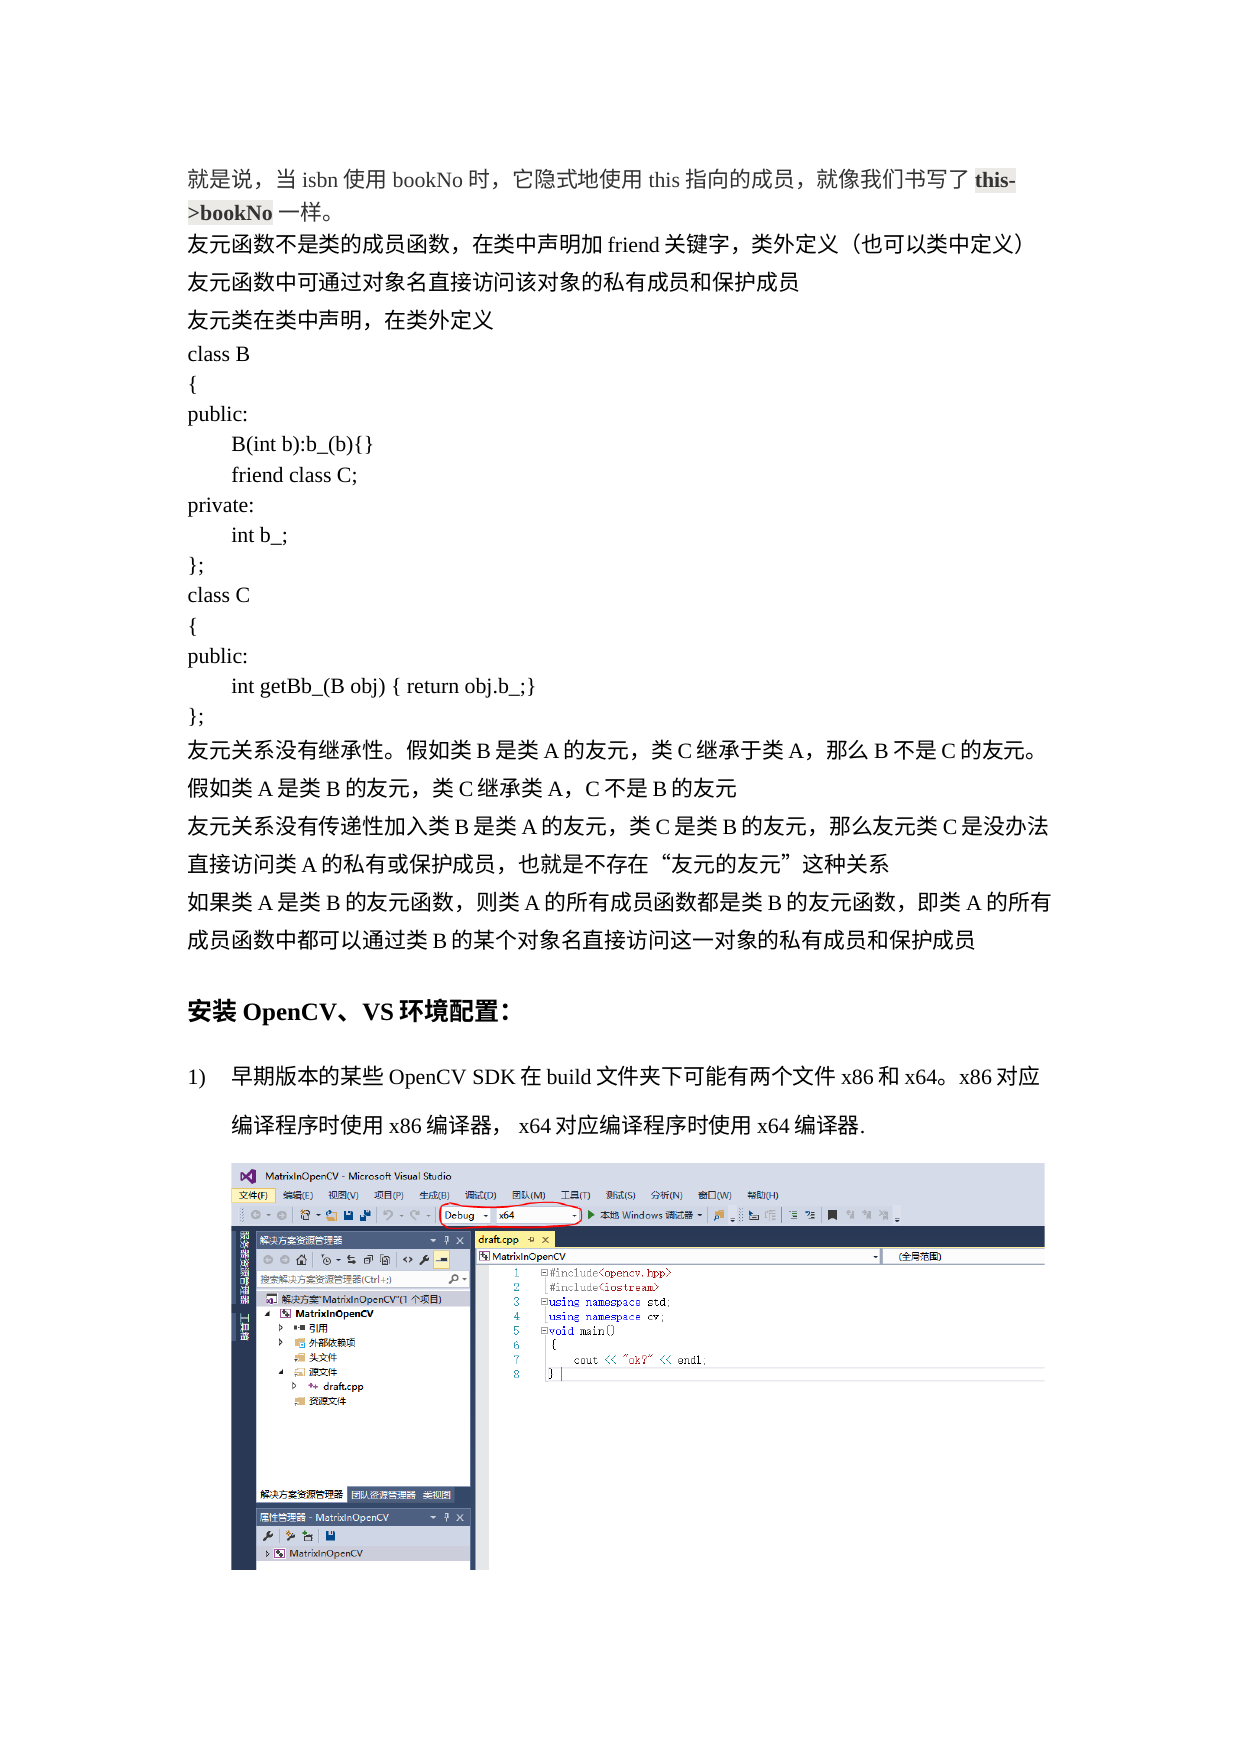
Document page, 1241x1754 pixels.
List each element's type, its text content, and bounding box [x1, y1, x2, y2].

text B(int b):b_(b){} [231, 431, 1053, 457]
text int getBb_(B obj) { return obj.b_;} [187, 673, 1053, 698]
text }; [187, 552, 1053, 577]
text 友元类在类中声明，在类外定义 [187, 303, 1053, 334]
text 友元关系没有继承性。假如类B是类A的友元，类C继承于类A，那么B不是C的友元。假如类A是类B的友元，类C继承类A，C不是B的友元 [187, 733, 1053, 803]
text class B [187, 341, 1053, 366]
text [187, 162, 1053, 227]
text class C [187, 582, 1053, 608]
text 友元关系没有传递性加入类B是类A的友元，类C是类B的友元，那么友元类C是没办法直接访问类A的私有或保护成员，也就是不存在“友元的友元”这种关系 [187, 809, 1053, 879]
text int b_; [231, 522, 1053, 547]
text public: [187, 643, 1053, 668]
text { [187, 613, 1053, 638]
text 如果类A是类B的友元函数，则类A的所有成员函数都是类B的友元函数，即类A的所有成员函数中都可以通过类B的某个对象名直接访问这一对象的私有成员和保护成员 [187, 885, 1053, 955]
picture [231, 1163, 1045, 1570]
list 早期版本的某些OpenCV SDK在build文件夹下可能有两个文件x86和x64。x86对应编译程序时使用x86编译器， x64对应编译程序时使用x64编译器. [187, 1058, 1053, 1140]
text { [187, 371, 1053, 396]
text }; [187, 703, 1053, 728]
text private: [187, 492, 1053, 517]
subtitle 安装OpenCV、VS环境配置： [187, 977, 1053, 1042]
text 友元函数不是类的成员函数，在类中声明加friend关键字，类外定义（也可以类中定义） [187, 227, 1053, 259]
text public: [187, 401, 1053, 426]
text 友元函数中可通过对象名直接访问该对象的私有成员和保护成员 [187, 265, 1053, 297]
text friend class C; [231, 462, 1053, 487]
